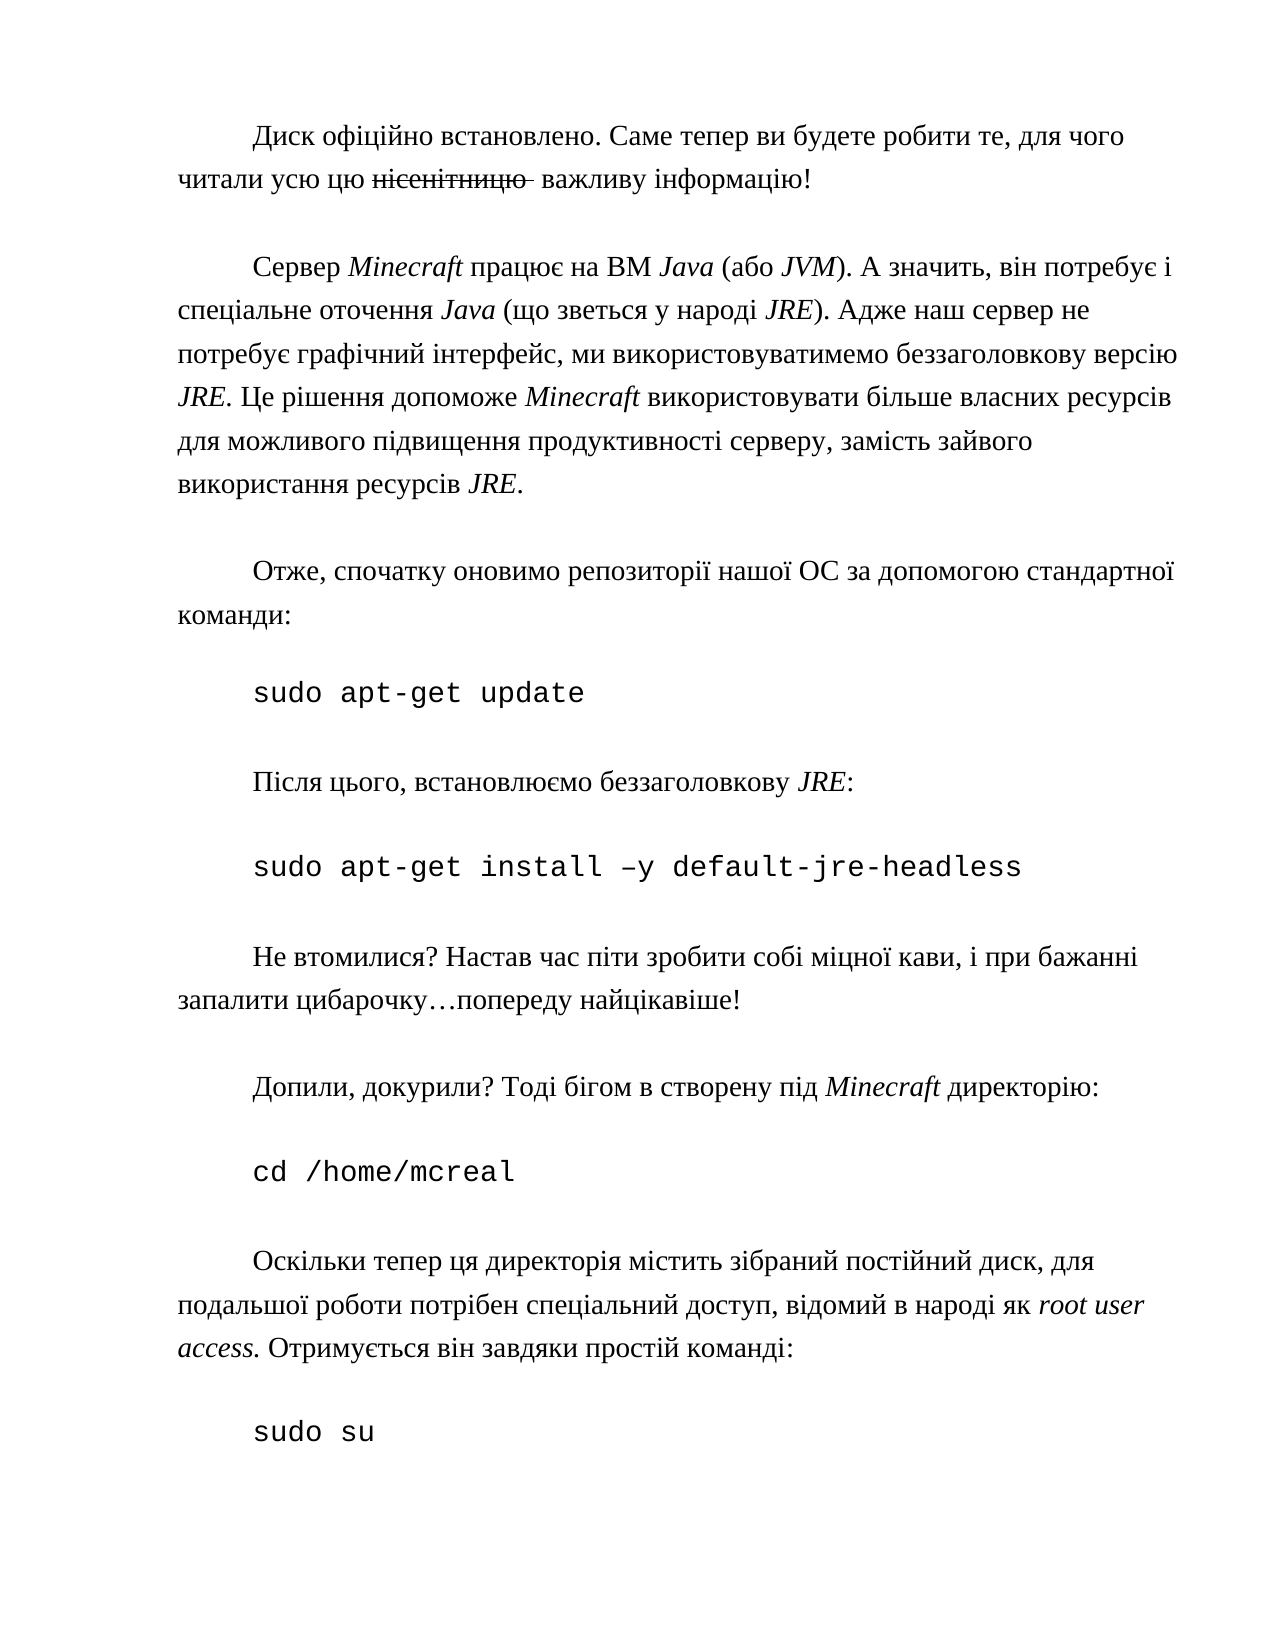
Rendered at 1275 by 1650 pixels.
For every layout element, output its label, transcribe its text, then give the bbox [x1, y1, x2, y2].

text Після цього, встановлюємо беззаголовкову JRE: [177, 764, 1186, 798]
text Оскільки тепер ця директорія містить зібраний постійний диск, для подальшої роботи потрібен спеціальний доступ, відомий в народі як root user access. Отримується він завдяки простій команді: [177, 1243, 1186, 1364]
text sudo apt-get install –y default-jre-headless [177, 852, 1186, 885]
text Допили, докурили? Тоді бігом в створену під Minecraft директорію: [177, 1069, 1186, 1103]
text Сервер Minecraft працює на ВМ Java (або JVM). А значить, він потребує і спеціальне оточення Java (що зветься у народі JRE). Адже наш сервер не потребує графічний інтерфейс, ми використовуватимемо беззаголовкову версію JRE. Це рішення допоможе Minecraft використовувати більше власних ресурсів для можливого підвищення продуктивності серверу, замість зайвого використання ресурсів JRE. [177, 249, 1186, 500]
text Отже, спочатку оновимо репозиторії нашої ОС за допомогою стандартної команди: [177, 553, 1186, 631]
text Не втомилися? Настав час піти зробити собі міцної кави, і при бажанні запалити цибарочку…попереду найцікавіше! [177, 939, 1186, 1016]
text Диск офіційно встановлено. Саме тепер ви будете робити те, для чого читали усю цю нісенітницю важливу інформацію! [177, 118, 1186, 195]
text sudo apt-get update [177, 679, 1186, 712]
text cd /home/mcreal [177, 1157, 1186, 1190]
text sudo su [177, 1417, 1186, 1451]
